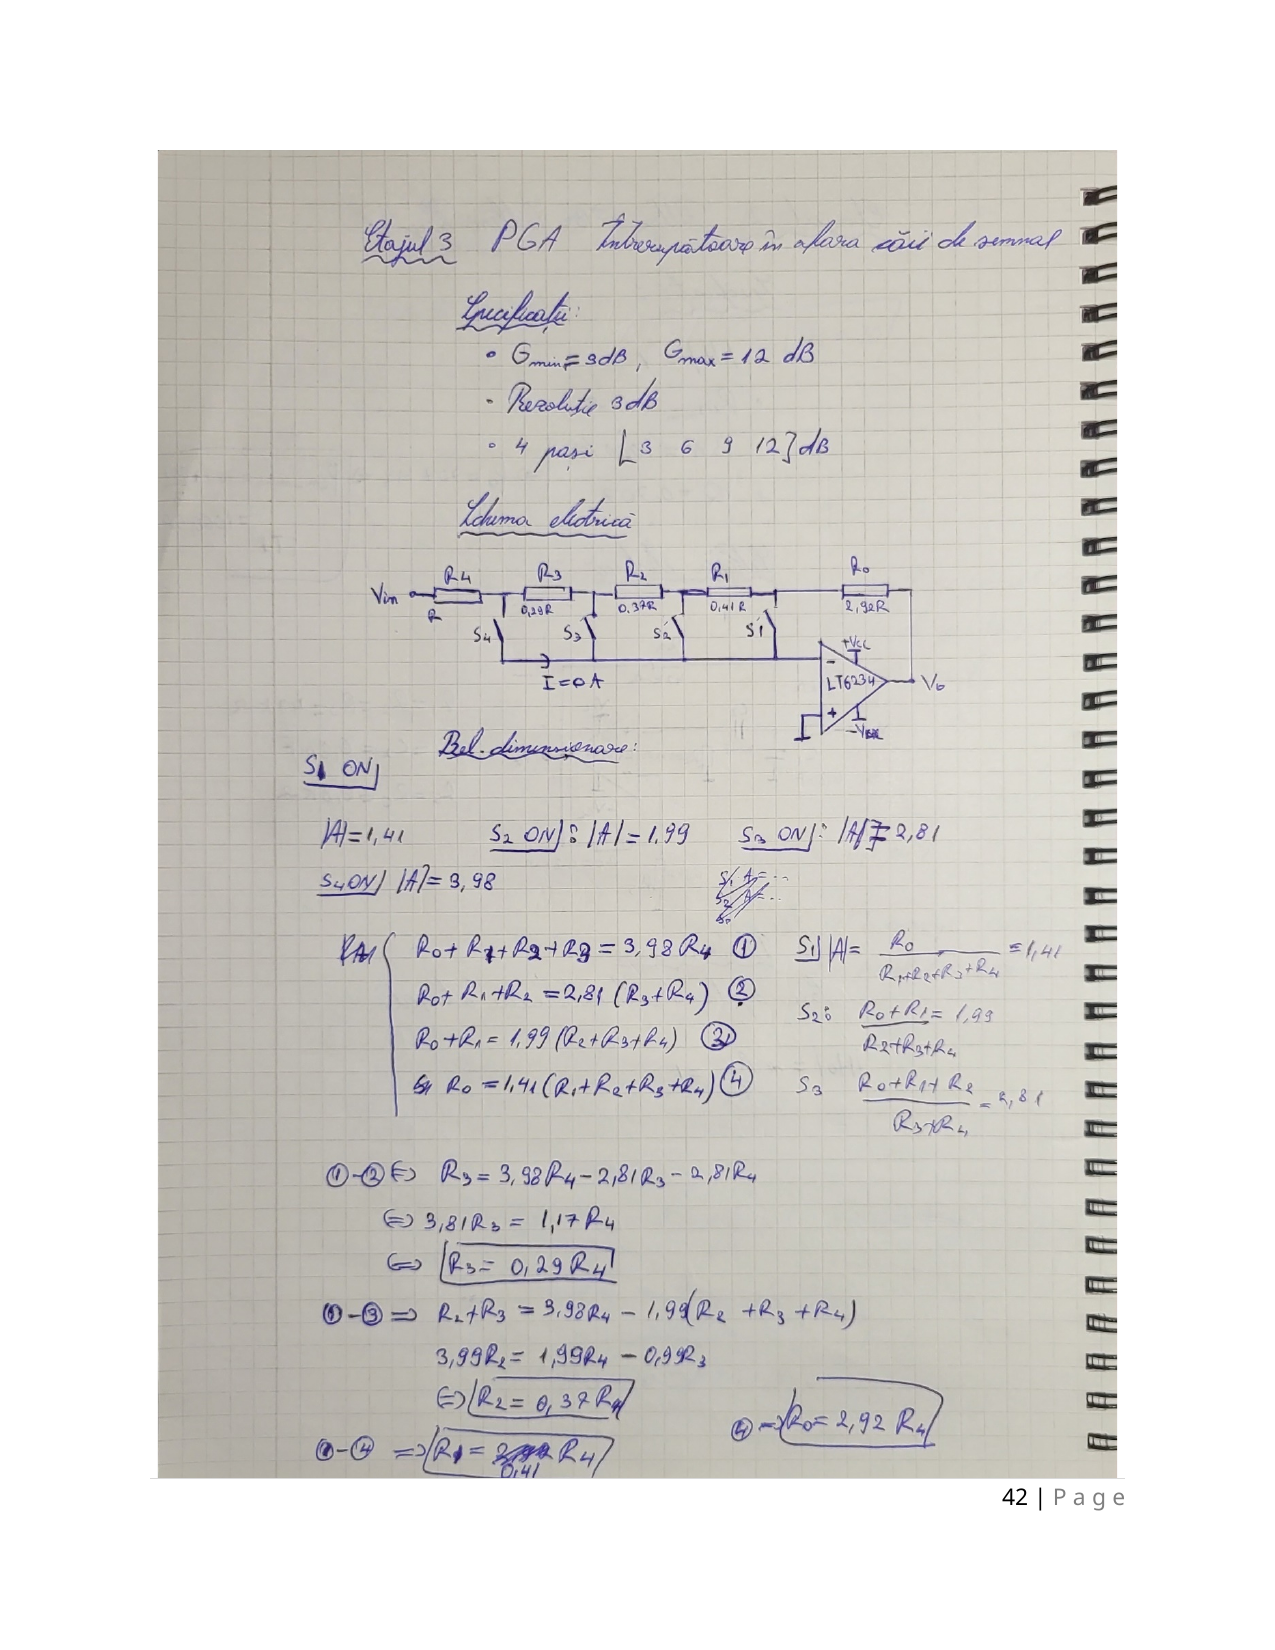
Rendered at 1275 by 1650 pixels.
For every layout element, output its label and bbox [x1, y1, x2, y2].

picture [157, 150, 1118, 1478]
